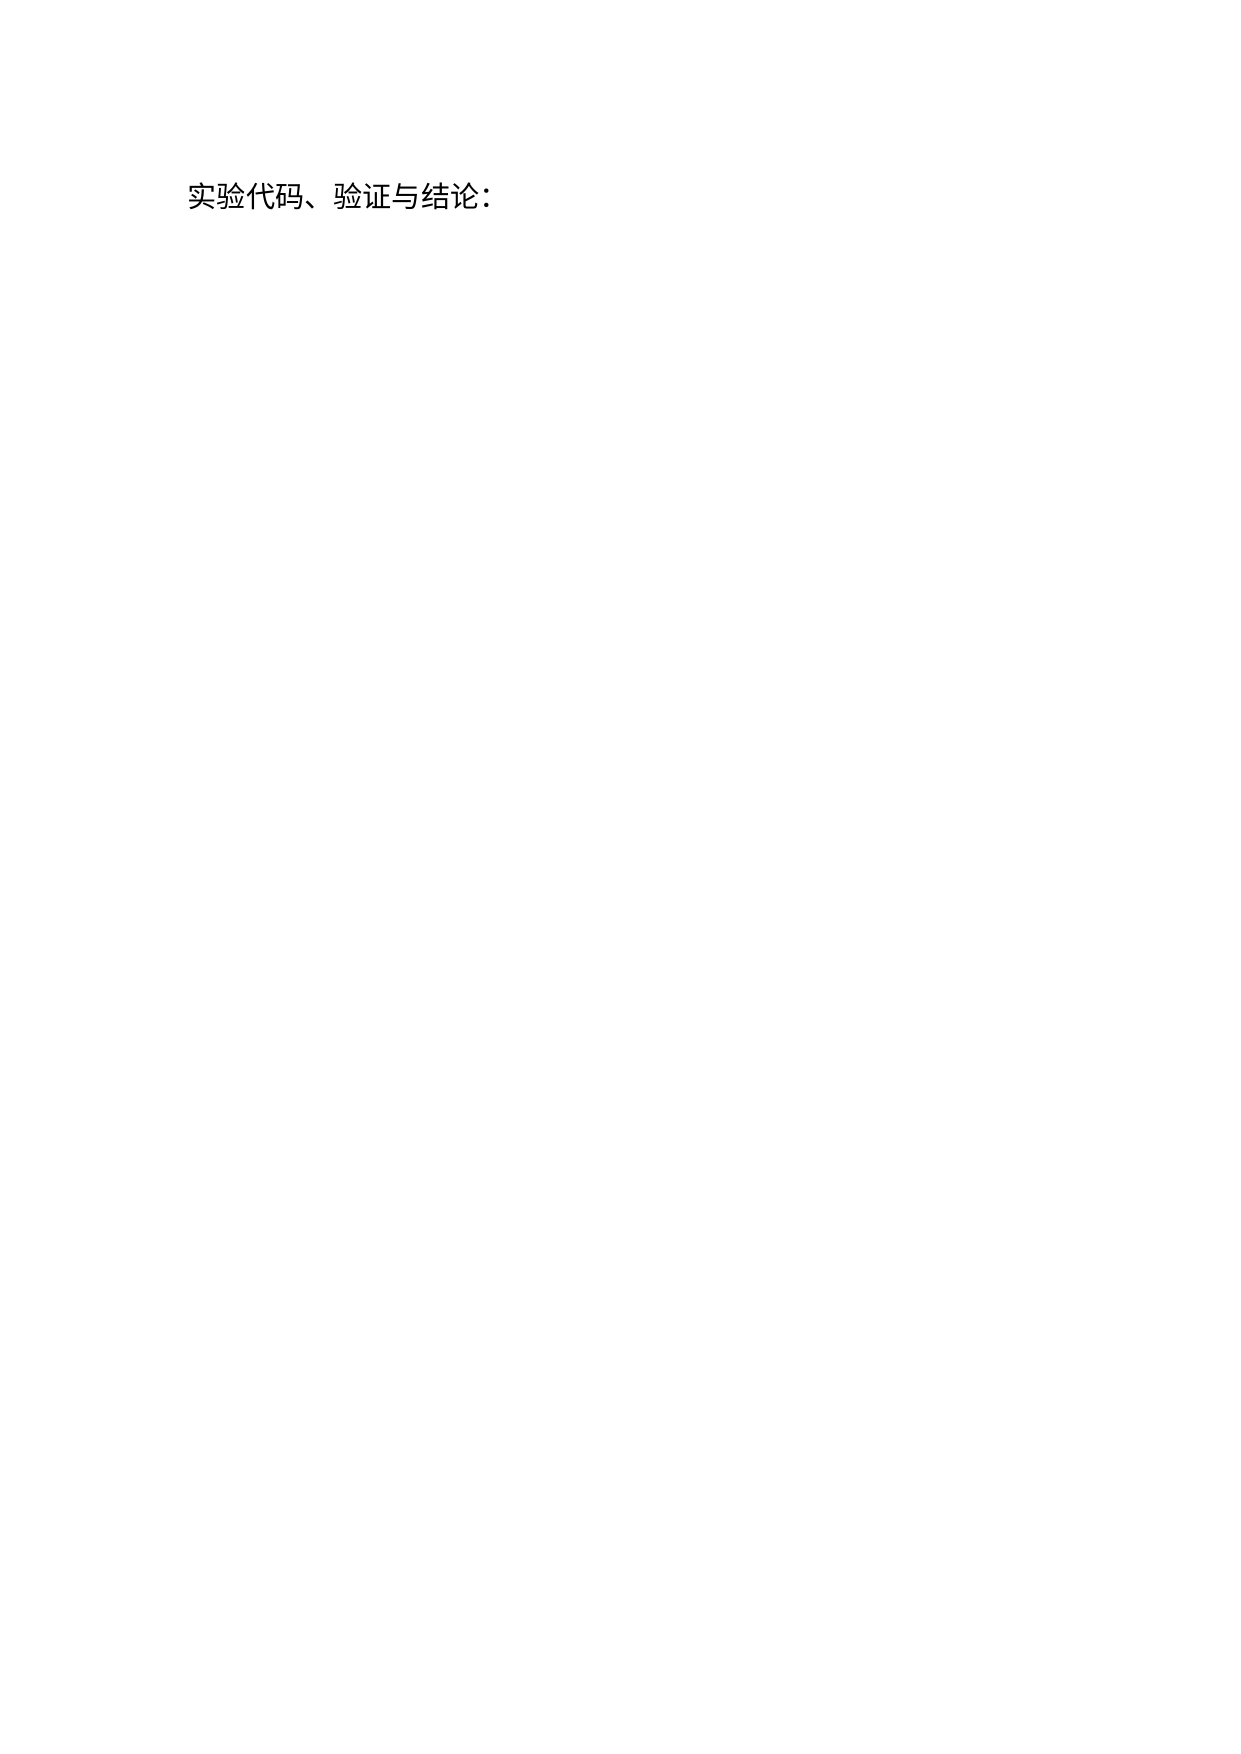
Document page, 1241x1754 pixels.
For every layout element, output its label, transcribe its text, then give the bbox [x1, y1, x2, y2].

text 实验代码、验证与结论： [187, 162, 1053, 227]
